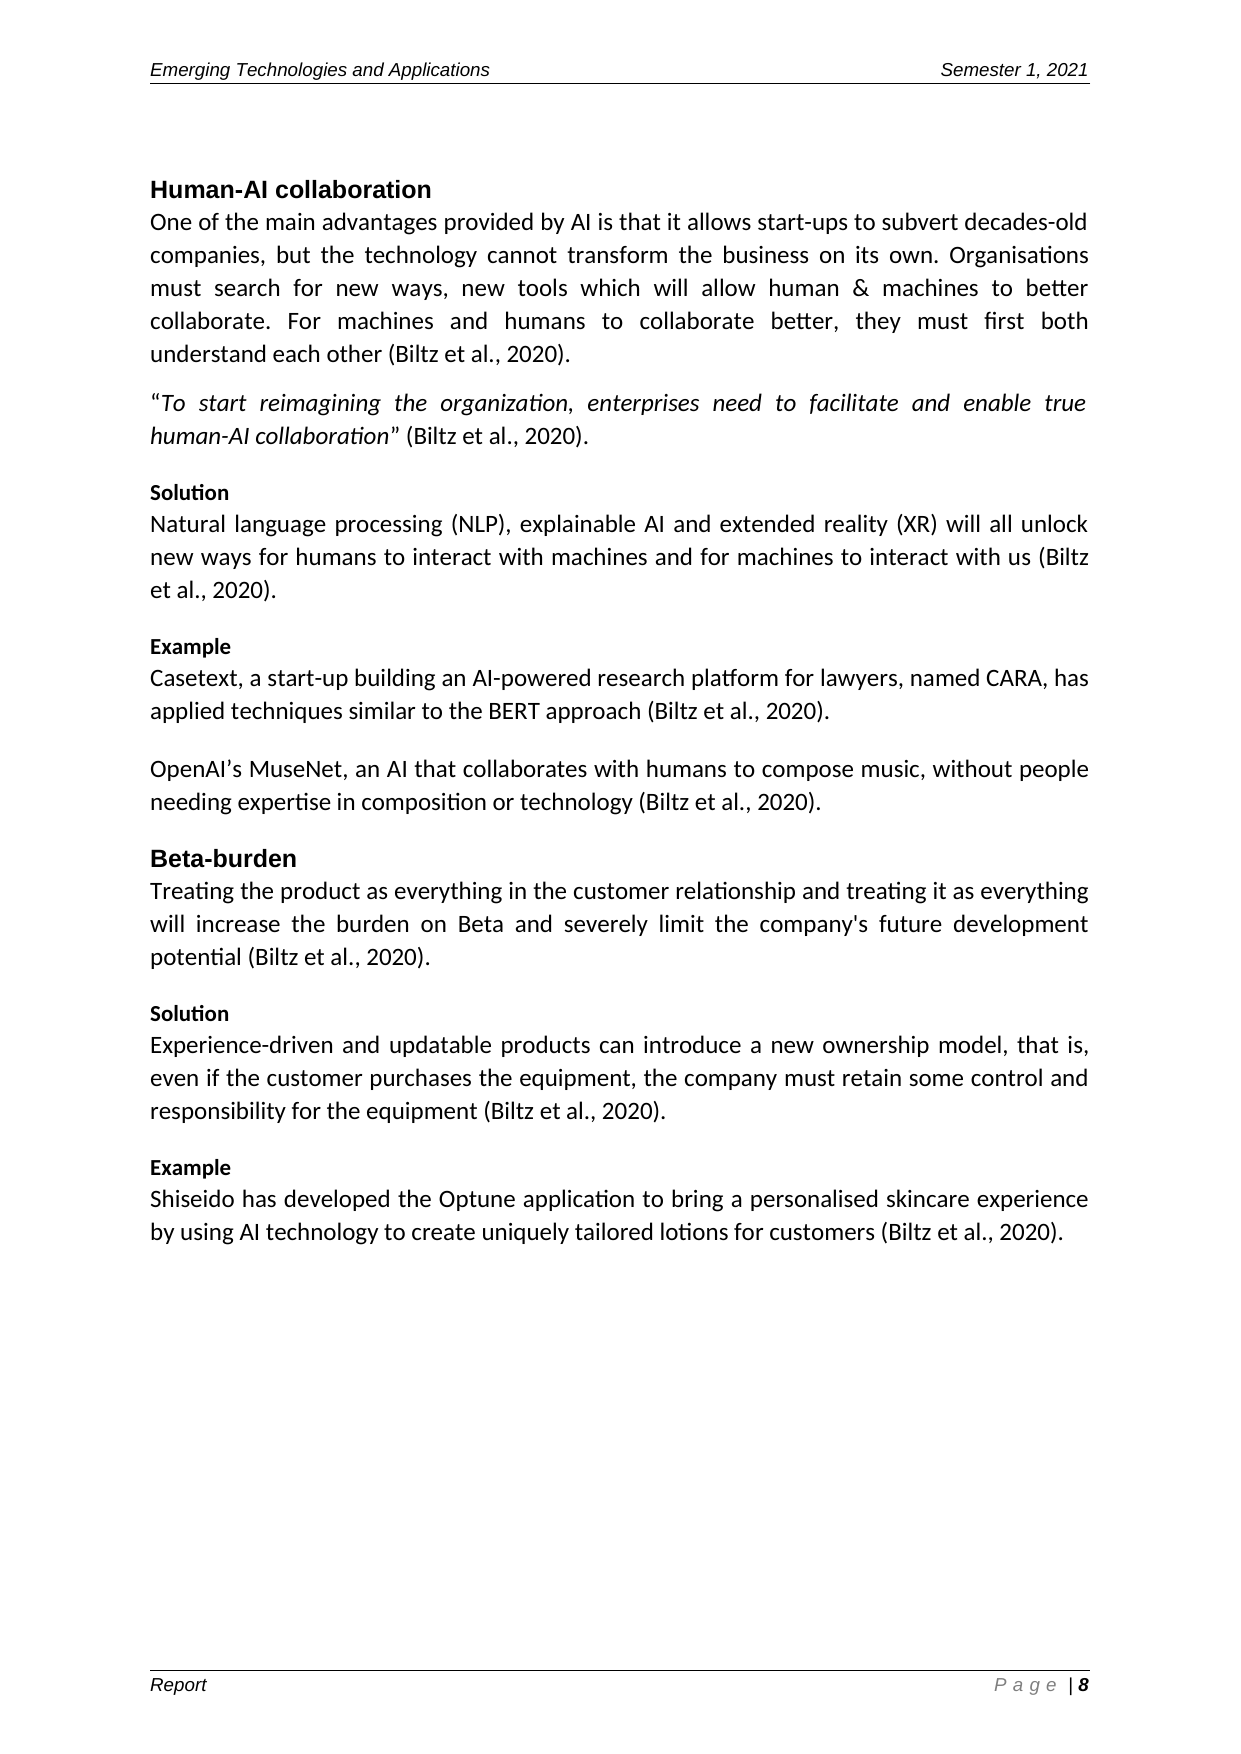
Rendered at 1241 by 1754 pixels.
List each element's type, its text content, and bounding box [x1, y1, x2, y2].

text Natural language processing (NLP), explainable AI and extended reality (XR) will all unlock new ways for humans to interact with machines and for machines to interact with us (Biltz et al., 2020). [150, 508, 1090, 605]
text One of the main advantages provided by AI is that it allows start-ups to subvert decades-old companies, but the technology cannot transform the business on its own. Organisations must search for new ways, new tools which will allow human & machines to better collaborate. For machines and humans to collaborate better, they must first both understand each other (Biltz et al., 2020). [150, 206, 1090, 368]
text Solution [150, 478, 1090, 506]
text “To start reimagining the organization, enterprises need to facilitate and enable true human-AI collaboration” (Biltz et al., 2020). [150, 387, 1090, 451]
text Human-AI collaboration [150, 175, 1090, 204]
text Treating the product as everything in the customer relationship and treating it as everything will increase the burden on Beta and severely limit the company's future development potential (Biltz et al., 2020). [150, 875, 1090, 971]
text Shiseido has developed the Optune application to bring a personalised skincare experience by using AI technology to create uniquely tailored lotions for customers (Biltz et al., 2020). [150, 1183, 1090, 1246]
text Solution [150, 999, 1090, 1027]
text Example [150, 1153, 1090, 1181]
text OpenAI’s MuseNet, an AI that collaborates with humans to compose music, without people needing expertise in composition or technology (Biltz et al., 2020). [150, 753, 1090, 817]
text Experience-driven and updatable products can introduce a new ownership model, that is, even if the customer purchases the equipment, the company must retain some control and responsibility for the equipment (Biltz et al., 2020). [150, 1029, 1090, 1125]
text Casetext, a start-up building an AI-powered research platform for lawyers, named CARA, has applied techniques similar to the BERT approach (Biltz et al., 2020). [150, 662, 1090, 726]
text Example [150, 632, 1090, 660]
text Beta-burden [150, 844, 1090, 873]
